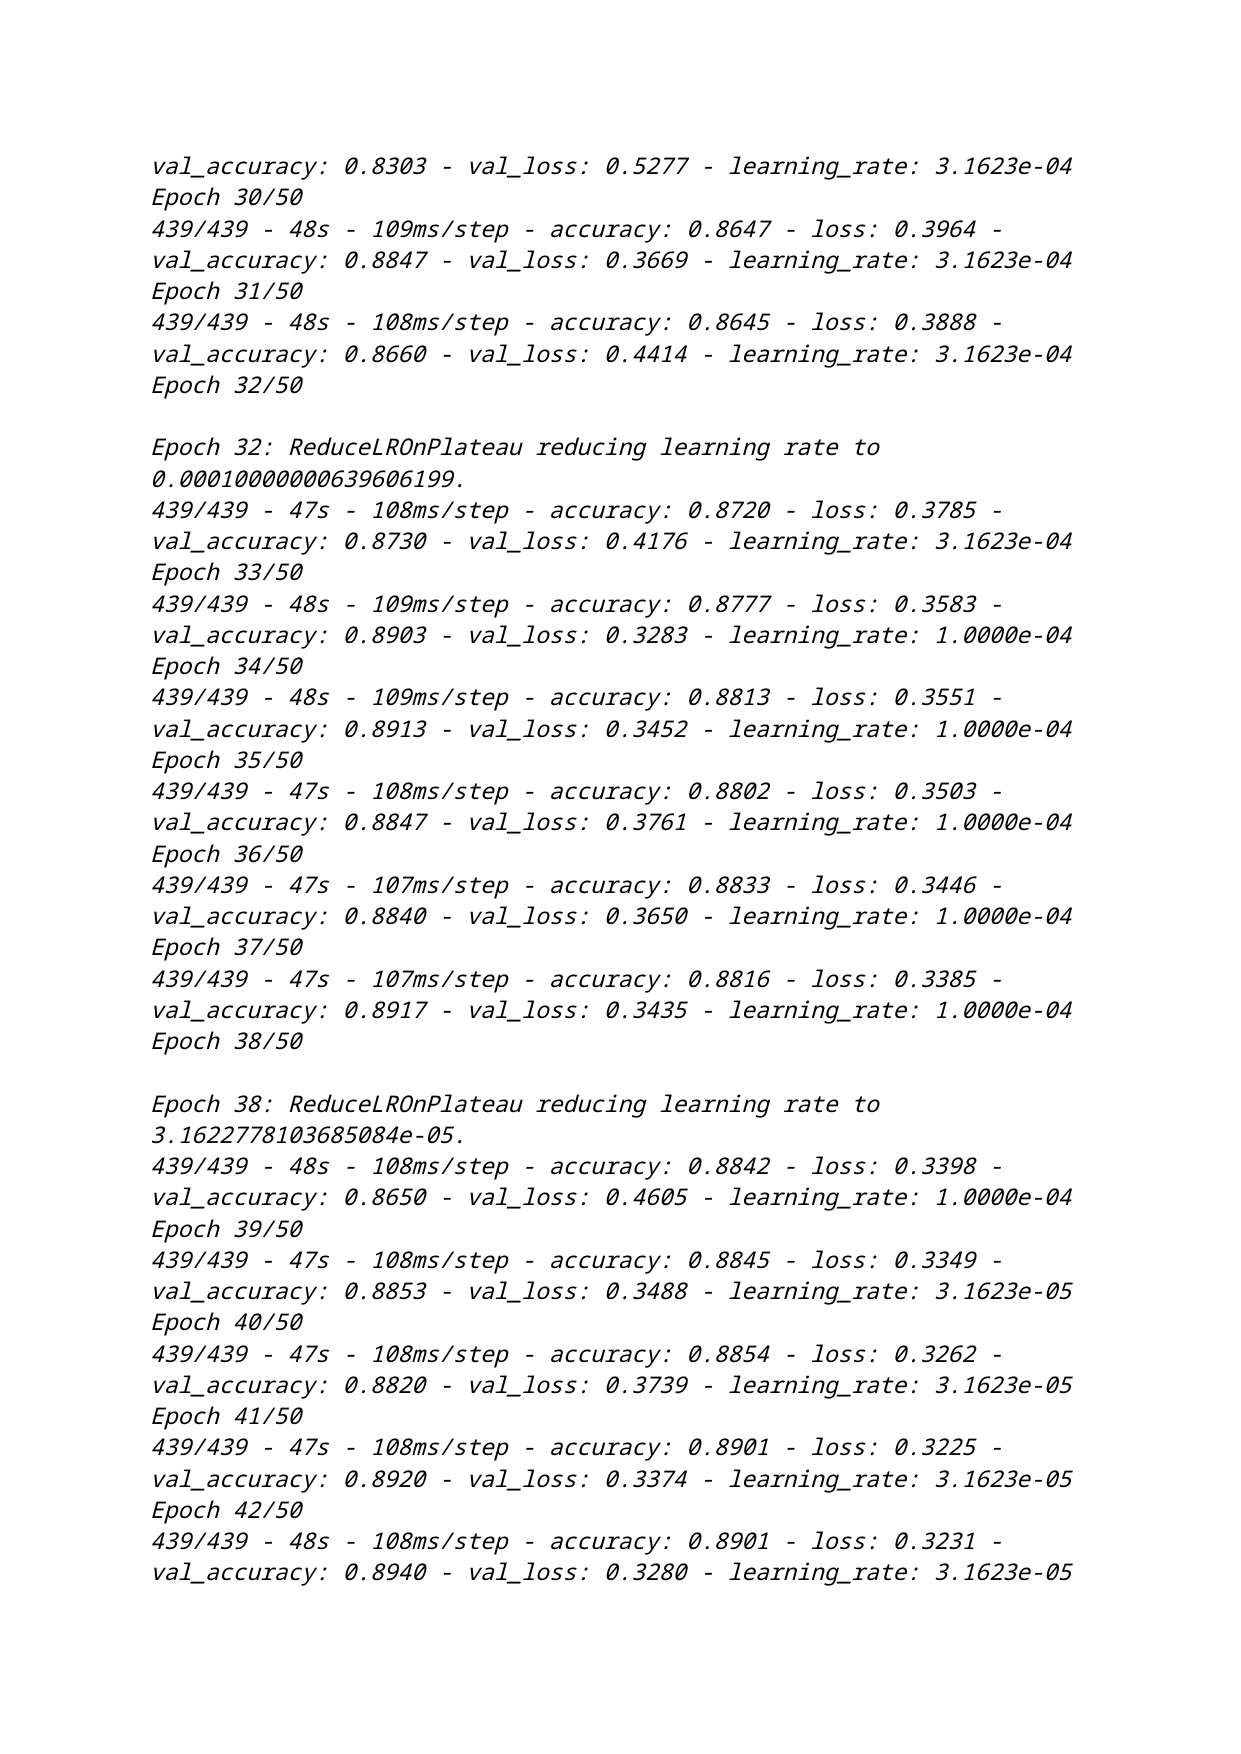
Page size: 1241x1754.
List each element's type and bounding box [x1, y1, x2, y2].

text [150, 150, 1090, 1587]
